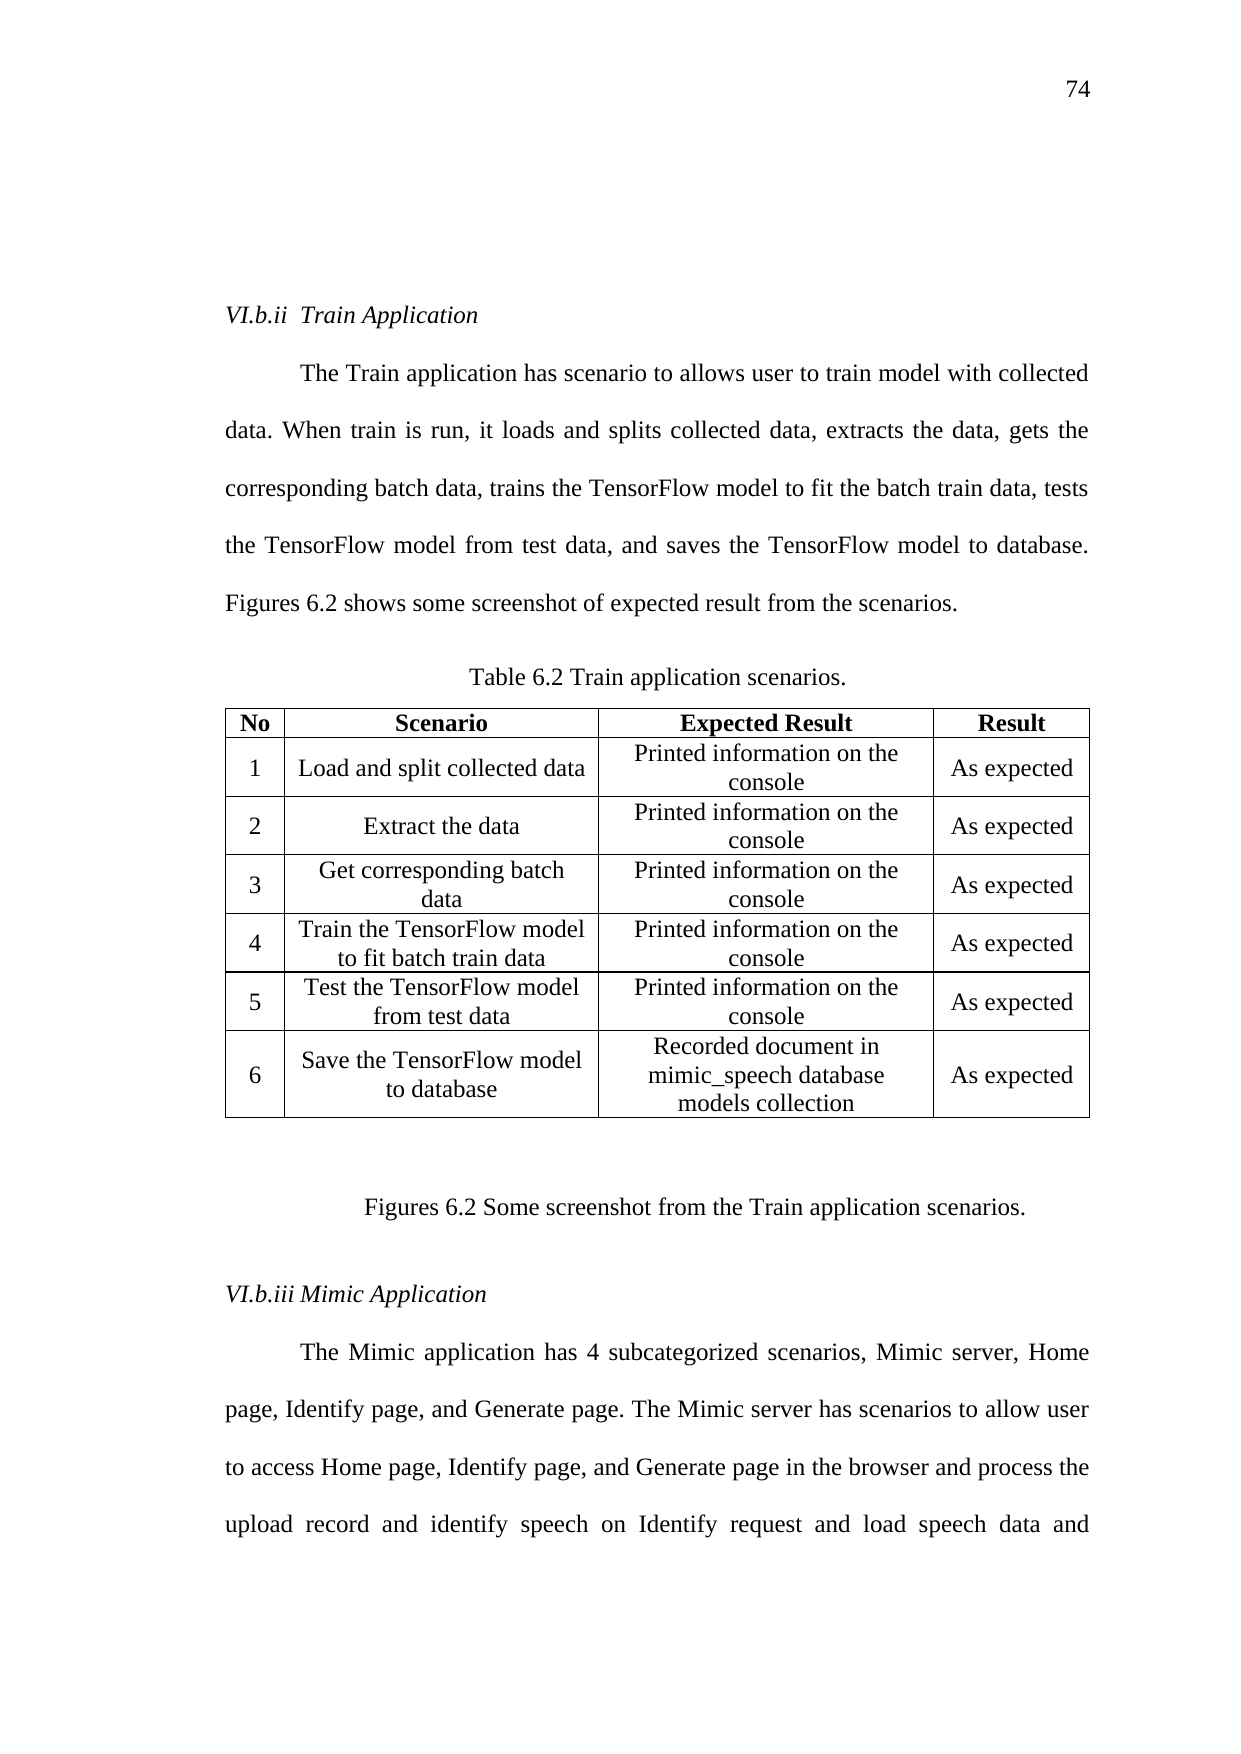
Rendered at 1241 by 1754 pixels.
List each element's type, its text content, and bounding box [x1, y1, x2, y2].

table_cell 4 [226, 914, 284, 971]
table_cell As expected [934, 797, 1089, 854]
table_cell Train the TensorFlow model to fit batch train data [285, 914, 598, 971]
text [225, 1337, 1090, 1538]
table_header No [226, 709, 284, 737]
table_cell Get corresponding batch data [285, 855, 598, 913]
table_cell Load and split collected data [285, 738, 598, 796]
table_header Scenario [285, 709, 598, 737]
table_cell Printed information on the console [599, 855, 933, 913]
table_cell 2 [226, 797, 284, 854]
table_cell Save the TensorFlow model to database [285, 1031, 598, 1117]
table_header Result [934, 709, 1089, 737]
table_cell As expected [934, 973, 1089, 1030]
table_cell 3 [226, 855, 284, 913]
table_cell Extract the data [285, 797, 598, 854]
table_header Expected Result [599, 709, 933, 737]
text Figures 6.2 Some screenshot from the Train application scenarios. [225, 1192, 1090, 1221]
table_cell Recorded document in mimic_speech database models collection [599, 1031, 933, 1117]
subtitle Mimic Application [225, 1279, 1090, 1308]
table_cell Printed information on the console [599, 738, 933, 796]
table_cell As expected [934, 1031, 1089, 1117]
table_cell 6 [226, 1031, 284, 1117]
table_cell As expected [934, 738, 1089, 796]
table_cell Printed information on the console [599, 797, 933, 854]
subtitle Train Application [225, 300, 1090, 329]
text Table 6.2 Train application scenarios. [225, 662, 1090, 691]
table_cell 1 [226, 738, 284, 796]
table_cell Printed information on the console [599, 973, 933, 1030]
table_cell Test the TensorFlow model from test data [285, 973, 598, 1030]
table_cell As expected [934, 855, 1089, 913]
table_cell Printed information on the console [599, 914, 933, 971]
text The Train application has scenario to allows user to train model with collected data. When train is run, it loads and splits collected data, extracts the data, gets the corresponding batch data, trains the TensorFlow model to fit the batch train data, tests the TensorFlow model from test data, and saves the TensorFlow model to database. Figures 6.2 shows some screenshot of expected result from the scenarios. [225, 358, 1090, 617]
table_cell As expected [934, 914, 1089, 971]
table_cell 5 [226, 973, 284, 1030]
